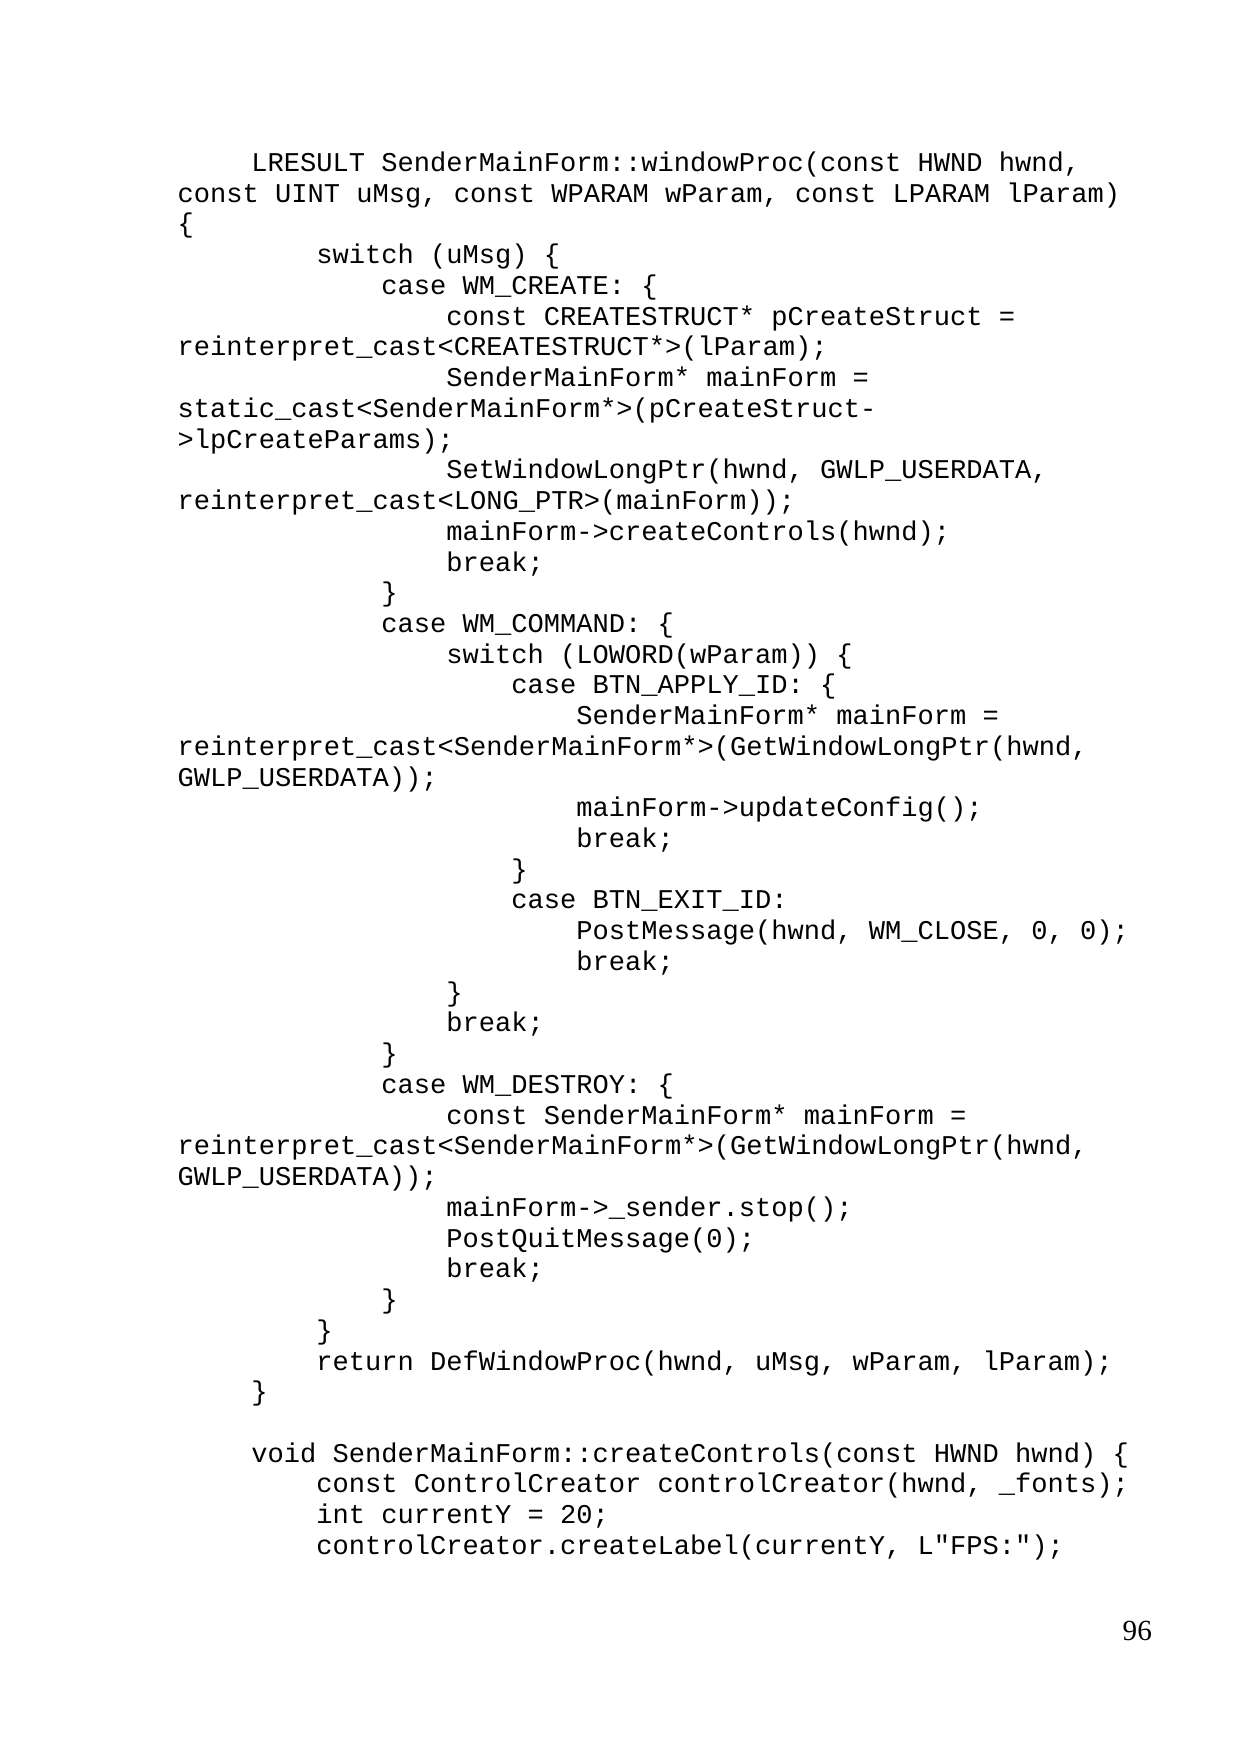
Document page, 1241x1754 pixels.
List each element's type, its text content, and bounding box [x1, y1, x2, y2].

text break; [177, 1255, 1152, 1286]
text controlCreator.createLabel(currentY, L"FPS:"); [177, 1532, 1152, 1562]
text return DefWindowProc(hwnd, uMsg, wParam, lParam); [177, 1347, 1152, 1378]
text mainForm->createControls(hwnd); [177, 518, 1152, 548]
text case BTN_EXIT_ID: [177, 886, 1152, 917]
text PostMessage(hwnd, WM_CLOSE, 0, 0); [177, 917, 1152, 948]
text SenderMainForm* mainForm = reinterpret_cast<SenderMainForm*>(GetWindowLongPtr(hwnd, GWLP_USERDATA)); [177, 702, 1152, 794]
text const ControlCreator controlCreator(hwnd, _fonts); [177, 1470, 1152, 1501]
text } [177, 1286, 1152, 1317]
text SetWindowLongPtr(hwnd, GWLP_USERDATA, reinterpret_cast<LONG_PTR>(mainForm)); [177, 456, 1152, 518]
text break; [177, 825, 1152, 856]
text case WM_DESTROY: { [177, 1071, 1152, 1101]
text mainForm->_sender.stop(); [177, 1194, 1152, 1224]
text } [177, 579, 1152, 610]
text const CREATESTRUCT* pCreateStruct = reinterpret_cast<CREATESTRUCT*>(lParam); [177, 302, 1152, 364]
text switch (LOWORD(wParam)) { [177, 641, 1152, 671]
text break; [177, 1009, 1152, 1040]
text void SenderMainForm::createControls(const HWND hwnd) { [177, 1439, 1152, 1470]
text case WM_COMMAND: { [177, 610, 1152, 641]
text } [177, 1040, 1152, 1071]
text } [177, 1317, 1152, 1347]
text LRESULT SenderMainForm::windowProc(const HWND hwnd, const UINT uMsg, const WPARAM wParam, const LPARAM lParam) { [177, 149, 1152, 241]
text case BTN_APPLY_ID: { [177, 671, 1152, 702]
text mainForm->updateConfig(); [177, 794, 1152, 825]
text switch (uMsg) { [177, 241, 1152, 272]
text SenderMainForm* mainForm = static_cast<SenderMainForm*>(pCreateStruct->lpCreateParams); [177, 364, 1152, 456]
text break; [177, 548, 1152, 579]
text } [177, 978, 1152, 1009]
text PostQuitMessage(0); [177, 1224, 1152, 1255]
text } [177, 856, 1152, 886]
text const SenderMainForm* mainForm = reinterpret_cast<SenderMainForm*>(GetWindowLongPtr(hwnd, GWLP_USERDATA)); [177, 1101, 1152, 1194]
text } [177, 1378, 1152, 1409]
text case WM_CREATE: { [177, 272, 1152, 302]
text break; [177, 948, 1152, 978]
text int currentY = 20; [177, 1501, 1152, 1532]
